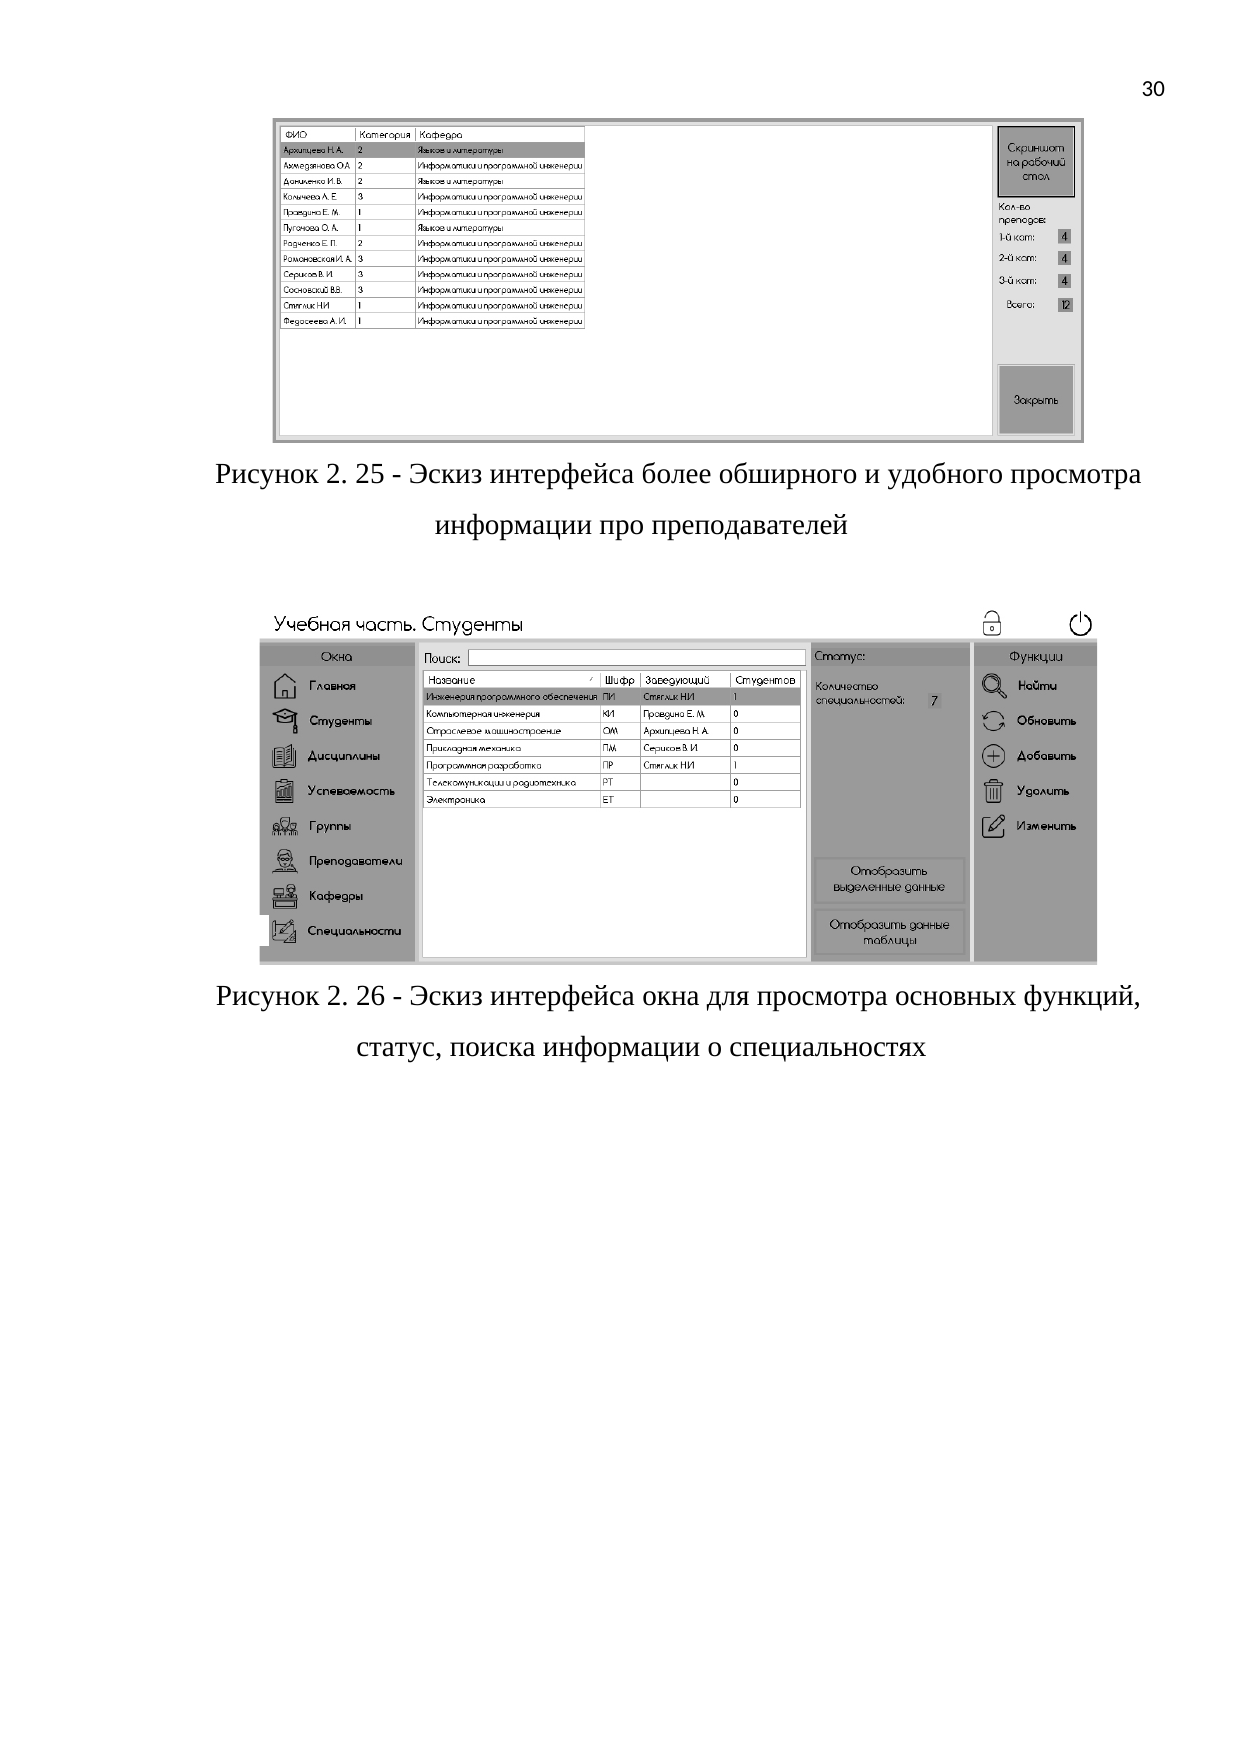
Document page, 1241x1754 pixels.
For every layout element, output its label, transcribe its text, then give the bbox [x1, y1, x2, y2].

text Рисунок 2. 26 - Эскиз интерфейса окна для просмотра основных функций, статус, поиска информации о специальностях [118, 978, 1164, 1062]
picture [259, 607, 1098, 965]
picture [272, 118, 1084, 443]
text Рисунок 2. 25 - Эскиз интерфейса более обширного и удобного просмотра информации про преподавателей [118, 457, 1164, 541]
